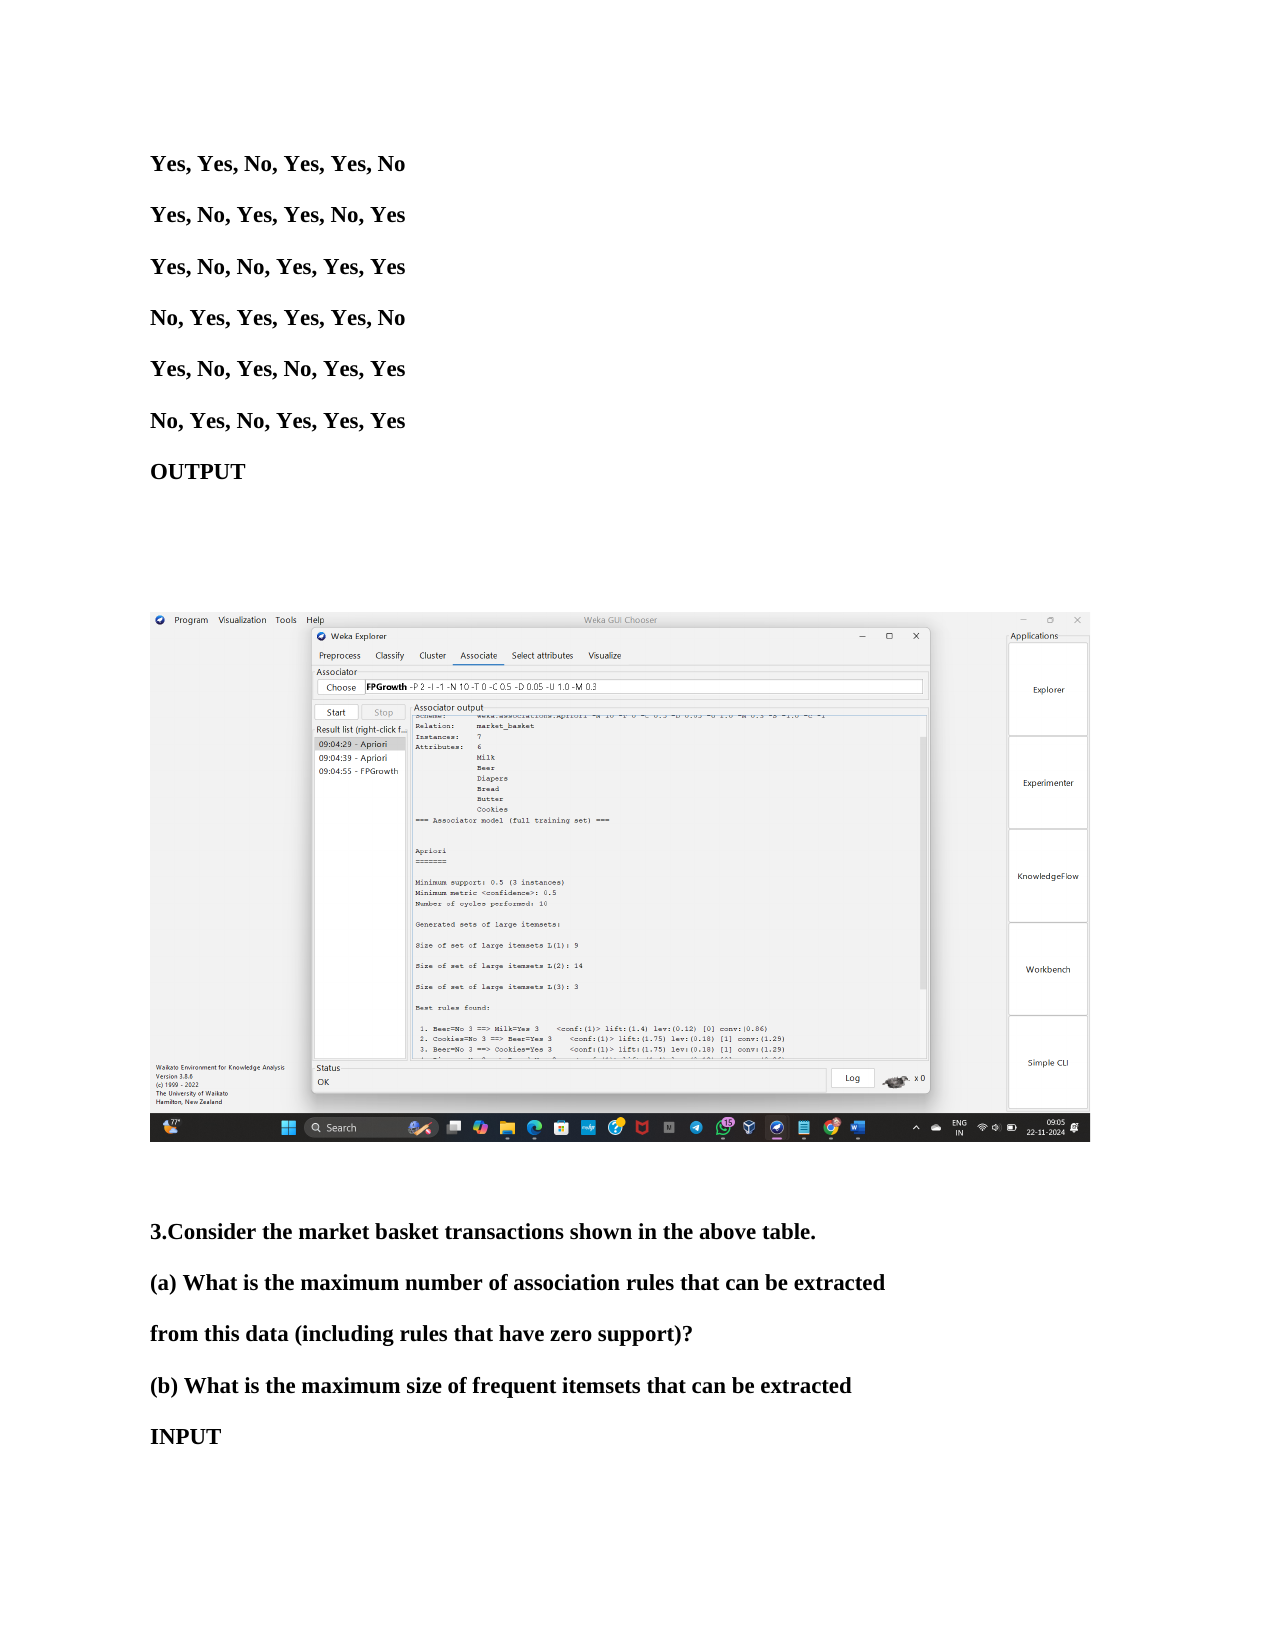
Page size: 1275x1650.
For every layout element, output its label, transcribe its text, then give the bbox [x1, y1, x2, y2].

picture [150, 612, 1091, 1142]
text Yes, Yes, No, Yes, Yes, No [150, 150, 1125, 176]
text (a) What is the maximum number of association rules that can be extracted [150, 1269, 1125, 1295]
text Yes, No, Yes, Yes, No, Yes [150, 201, 1125, 228]
text INPUT [150, 1423, 1125, 1449]
text OUTPUT [150, 458, 1125, 484]
text No, Yes, Yes, Yes, Yes, No [150, 304, 1125, 330]
text No, Yes, No, Yes, Yes, Yes [150, 407, 1125, 433]
text Yes, No, No, Yes, Yes, Yes [150, 253, 1125, 279]
text (b) What is the maximum size of frequent itemsets that can be extracted [150, 1372, 1125, 1398]
text 3.Consider the market basket transactions shown in the above table. [150, 1218, 1125, 1244]
text from this data (including rules that have zero support)? [150, 1320, 1125, 1347]
text Yes, No, Yes, No, Yes, Yes [150, 355, 1125, 382]
